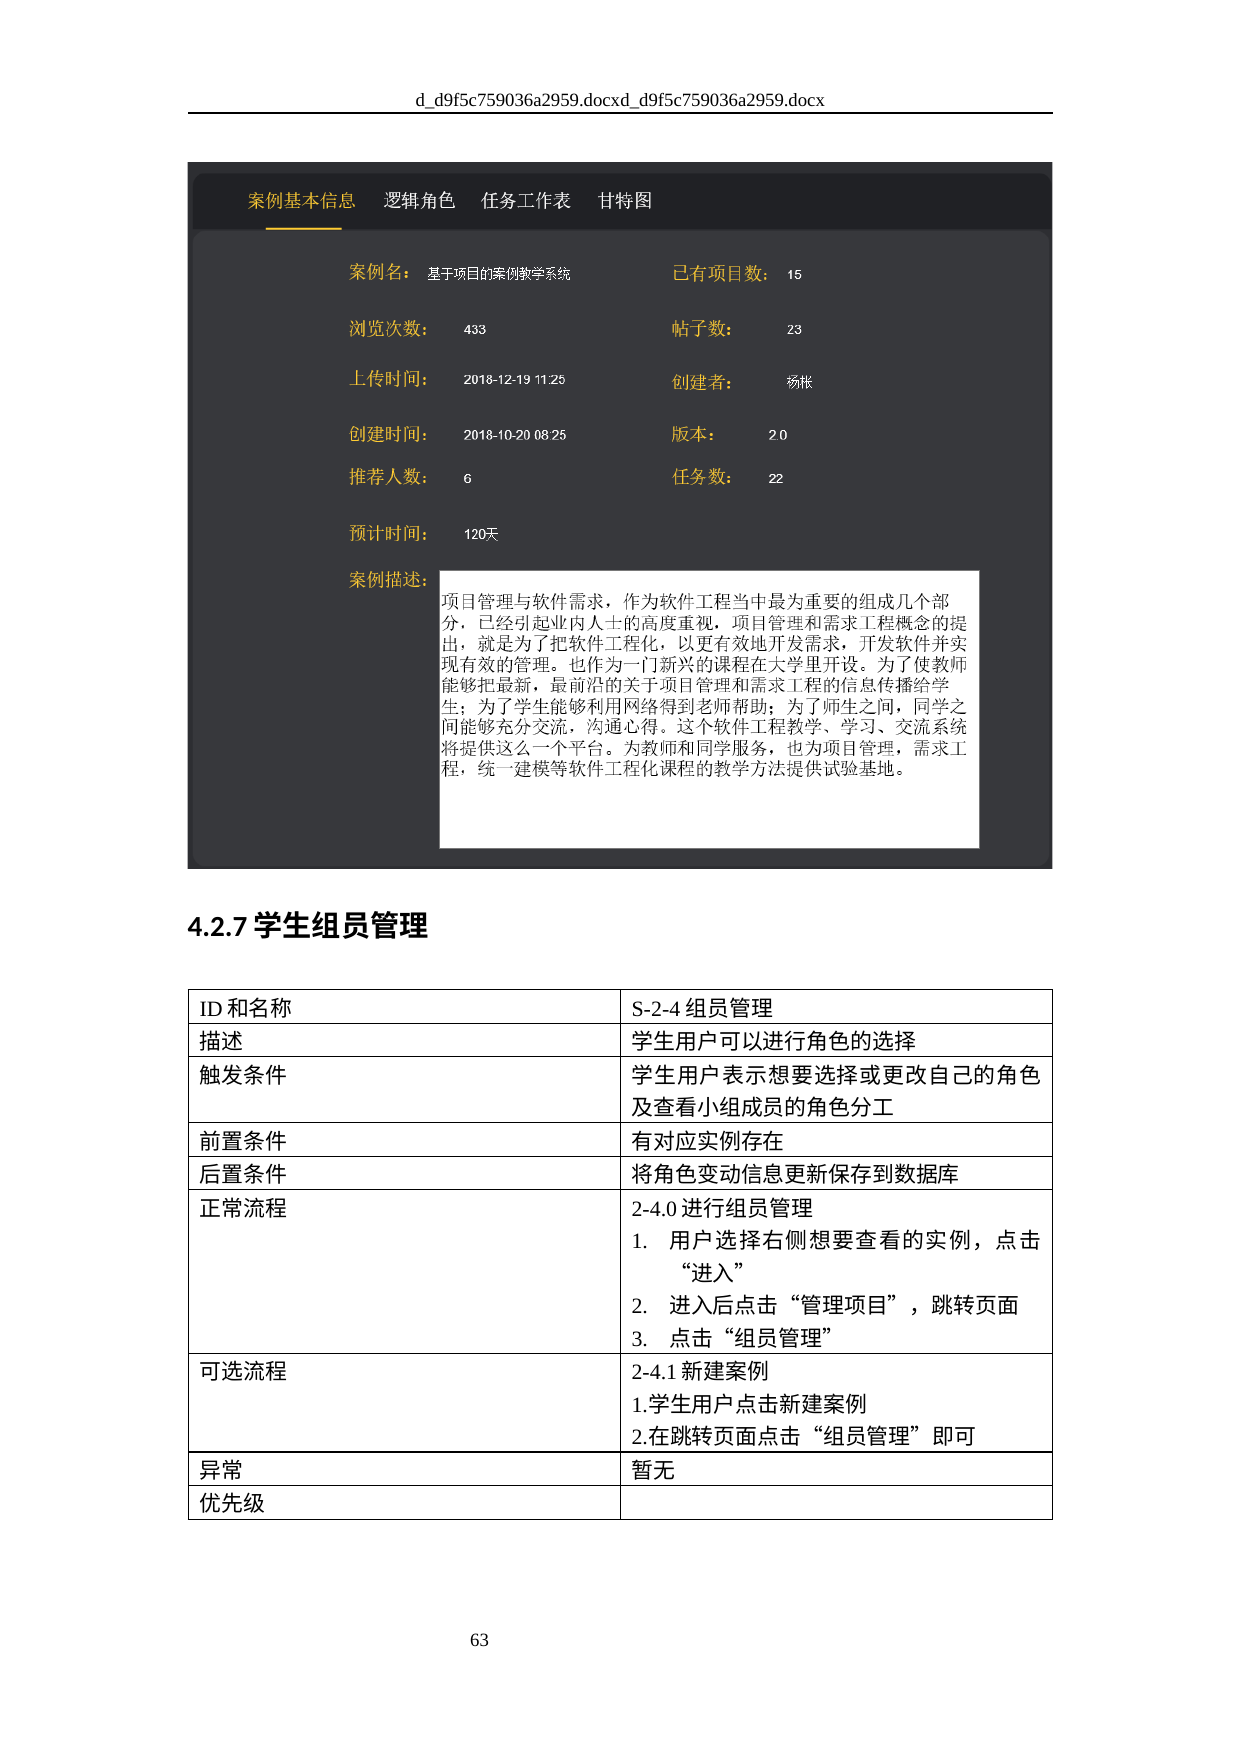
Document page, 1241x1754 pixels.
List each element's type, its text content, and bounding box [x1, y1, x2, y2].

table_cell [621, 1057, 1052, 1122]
subtitle 4.2.7学生组员管理 [187, 892, 1053, 957]
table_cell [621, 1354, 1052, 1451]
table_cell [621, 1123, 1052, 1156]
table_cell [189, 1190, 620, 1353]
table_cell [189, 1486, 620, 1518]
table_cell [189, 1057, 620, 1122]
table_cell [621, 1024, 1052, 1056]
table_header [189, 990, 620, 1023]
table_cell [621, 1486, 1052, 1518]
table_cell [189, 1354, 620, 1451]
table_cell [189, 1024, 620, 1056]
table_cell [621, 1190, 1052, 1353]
picture [187, 162, 1053, 869]
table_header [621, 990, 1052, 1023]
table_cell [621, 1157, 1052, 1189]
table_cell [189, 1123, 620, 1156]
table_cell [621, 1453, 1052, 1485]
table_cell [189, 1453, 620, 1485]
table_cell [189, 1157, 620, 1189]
